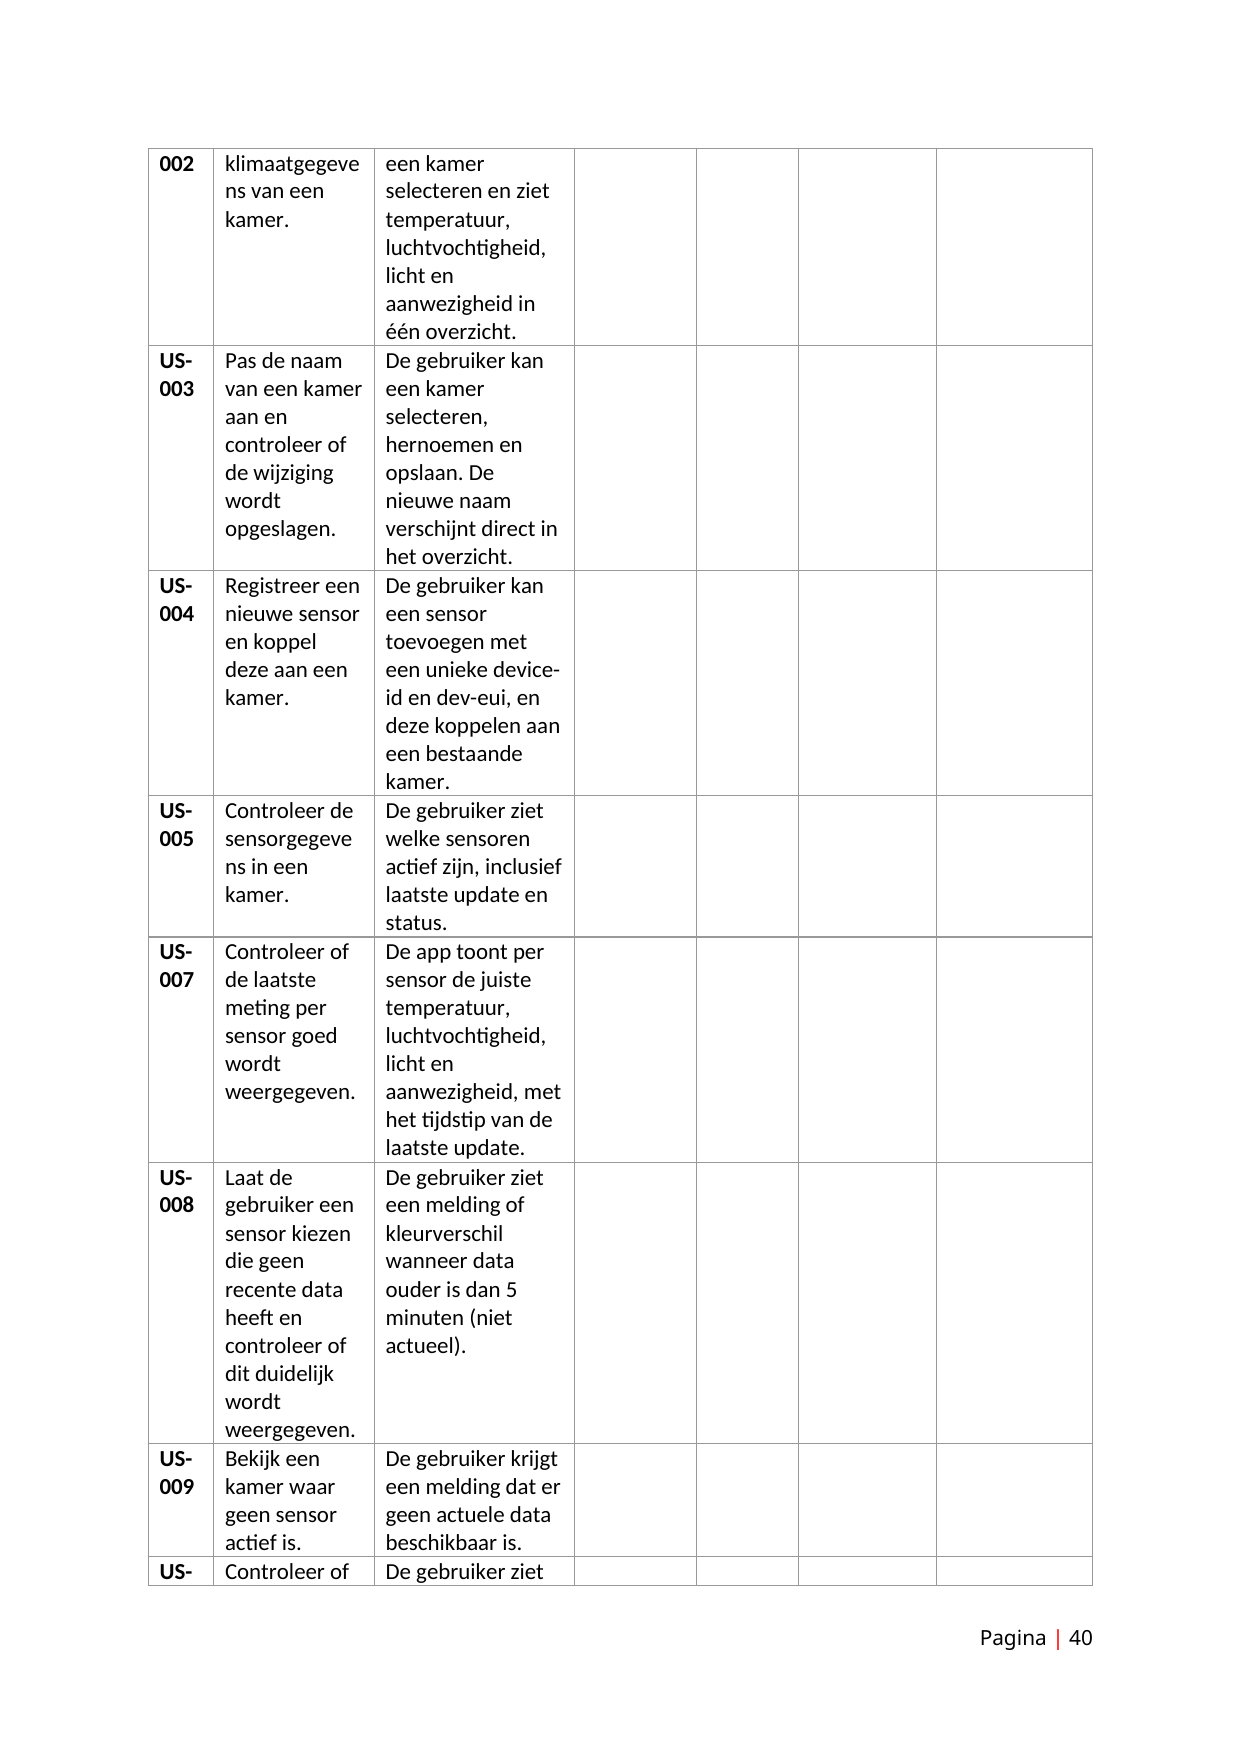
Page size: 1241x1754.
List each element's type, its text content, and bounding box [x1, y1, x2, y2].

table_cell [697, 1557, 798, 1585]
table_cell [937, 1163, 1092, 1443]
table_cell US-007 [149, 938, 213, 1162]
table_cell [937, 571, 1092, 795]
table_cell De app toont per sensor de juiste temperatuur, luchtvochtigheid, licht en aanwezigheid, met het tijdstip van de laatste update. [375, 938, 574, 1162]
table_cell [937, 796, 1092, 936]
table_cell De gebruiker ziet een melding of kleurverschil wanneer data ouder is dan 5 minuten (niet actueel). [375, 1163, 574, 1443]
table_cell [697, 1163, 798, 1443]
table_cell [937, 149, 1092, 345]
table_cell [937, 938, 1092, 1162]
table_cell US-004 [149, 571, 213, 795]
table_cell Registreer een nieuwe sensor en koppel deze aan een kamer. [214, 571, 374, 795]
table_cell De gebruiker kan een kamer selecteren, hernoemen en opslaan. De nieuwe naam verschijnt direct in het overzicht. [375, 346, 574, 570]
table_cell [214, 149, 374, 345]
table_cell [937, 1557, 1092, 1585]
table_cell De gebruiker krijgt een melding dat er geen actuele data beschikbaar is. [375, 1444, 574, 1556]
table_cell [937, 1444, 1092, 1556]
table_cell [799, 1444, 936, 1556]
table_cell US-003 [149, 346, 213, 570]
table_cell [799, 571, 936, 795]
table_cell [214, 1557, 374, 1585]
table_cell [937, 346, 1092, 570]
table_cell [375, 149, 574, 345]
table_cell [575, 571, 696, 795]
table_cell Controleer de sensorgegevens in een kamer. [214, 796, 374, 936]
table_cell [697, 796, 798, 936]
table_cell US-009 [149, 1444, 213, 1556]
table_cell [575, 149, 696, 345]
table_cell [697, 938, 798, 1162]
table_cell Bekijk een kamer waar geen sensor actief is. [214, 1444, 374, 1556]
table_cell [575, 1444, 696, 1556]
table_cell [799, 346, 936, 570]
table_cell [799, 1163, 936, 1443]
table_cell [799, 1557, 936, 1585]
table_cell [697, 346, 798, 570]
table_cell [799, 938, 936, 1162]
table_cell [697, 571, 798, 795]
table_cell De gebruiker kan een sensor toevoegen met een unieke device-id en dev-eui, en deze koppelen aan een bestaande kamer. [375, 571, 574, 795]
table_cell Controleer of de laatste meting per sensor goed wordt weergegeven. [214, 938, 374, 1162]
table_cell Pas de naam van een kamer aan en controleer of de wijziging wordt opgeslagen. [214, 346, 374, 570]
table_cell US-002 [149, 149, 213, 345]
table_cell [697, 149, 798, 345]
table_cell De gebruiker ziet welke sensoren actief zijn, inclusief laatste update en status. [375, 796, 574, 936]
table_cell [697, 1444, 798, 1556]
table_cell [799, 796, 936, 936]
table_cell [575, 1163, 696, 1443]
table_cell [575, 796, 696, 936]
table_cell US-005 [149, 796, 213, 936]
table_cell [799, 149, 936, 345]
table_cell [575, 938, 696, 1162]
table_cell [575, 1557, 696, 1585]
table_cell Laat de gebruiker een sensor kiezen die geen recente data heeft en controleer of dit duidelijk wordt weergegeven. [214, 1163, 374, 1443]
table_cell [575, 346, 696, 570]
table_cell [375, 1557, 574, 1585]
table_cell US-010 [149, 1557, 213, 1585]
table_cell US-008 [149, 1163, 213, 1443]
